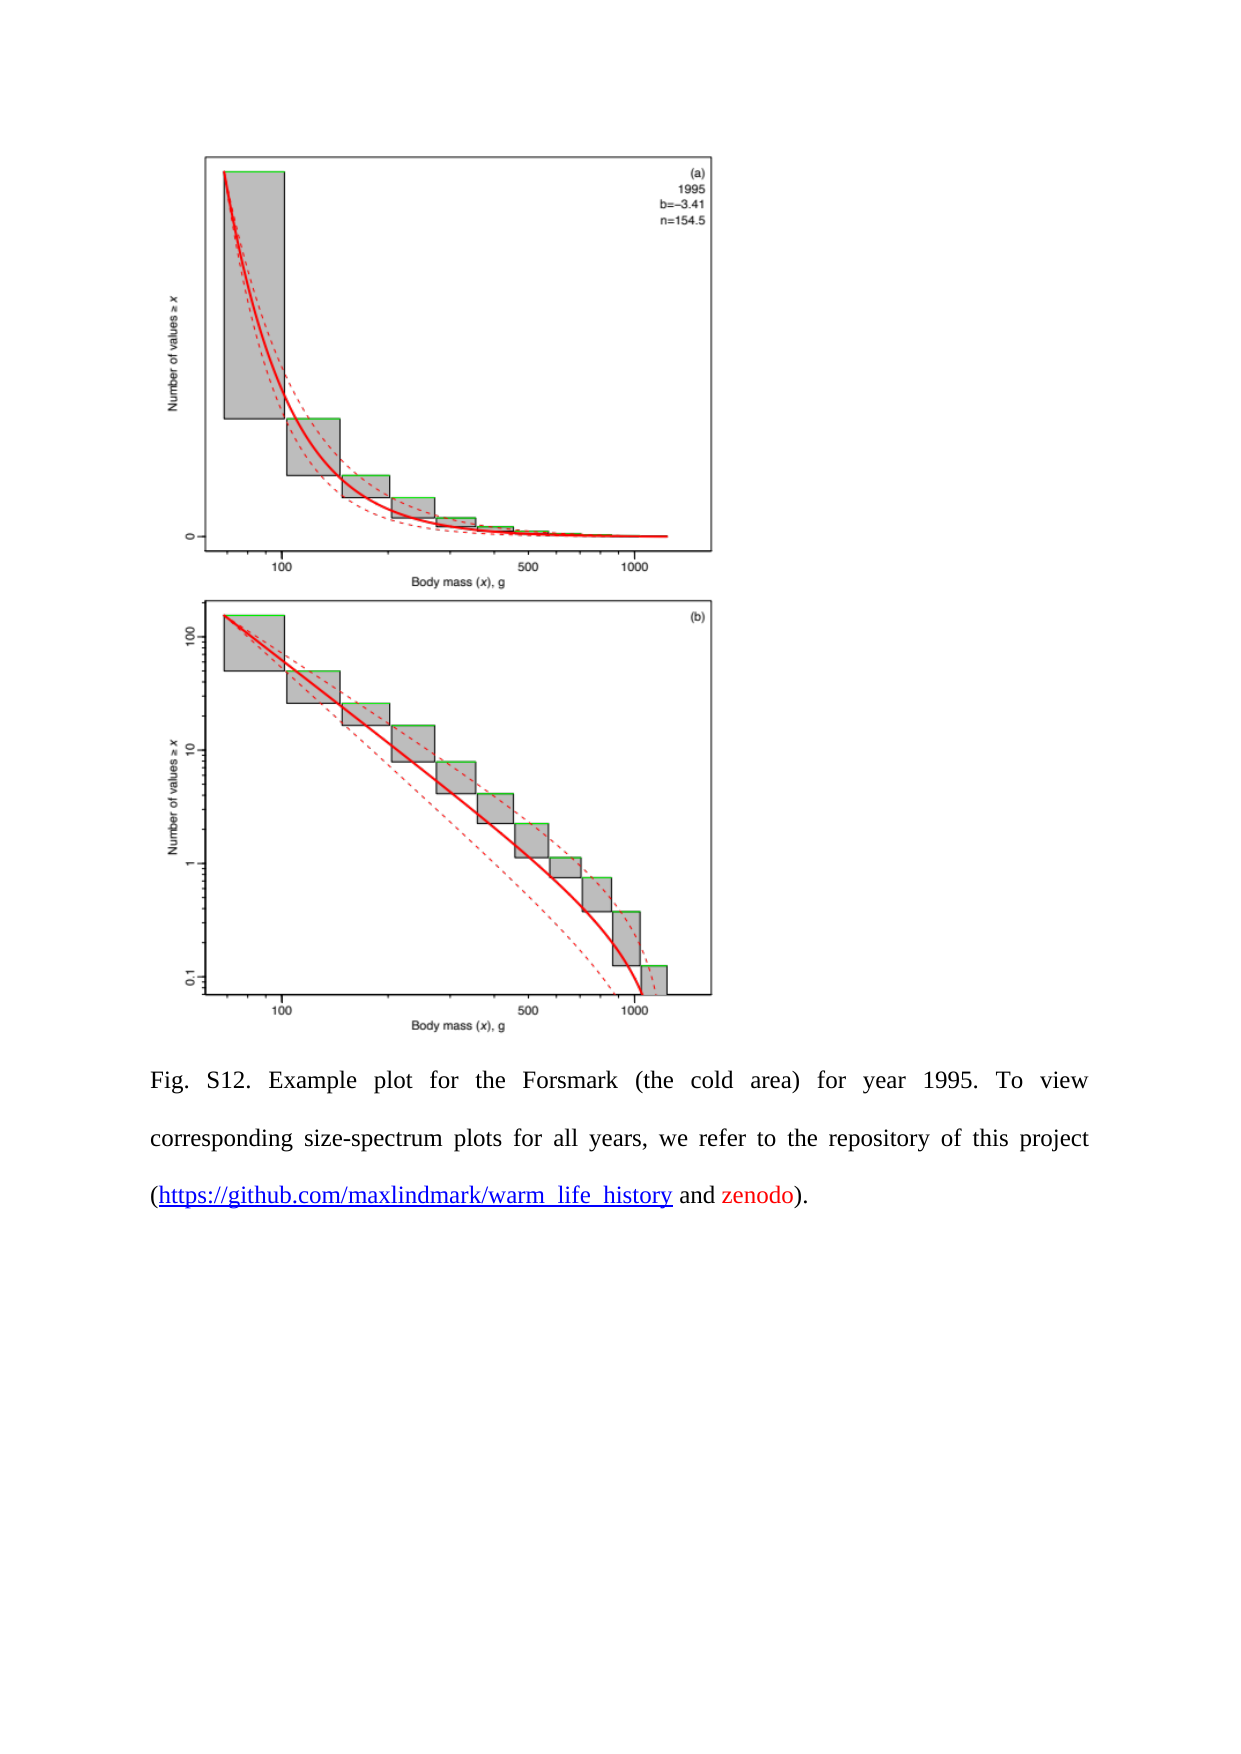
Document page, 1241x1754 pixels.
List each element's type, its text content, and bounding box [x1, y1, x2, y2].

text Fig. S12. Example plot for the Forsmark (the cold area) for year 1995. To view corresponding size-spectrum plots for all years, we refer to the repository of this project (https://github.com/maxlindmark/warm_life_history and zenodo). [150, 1065, 1090, 1209]
